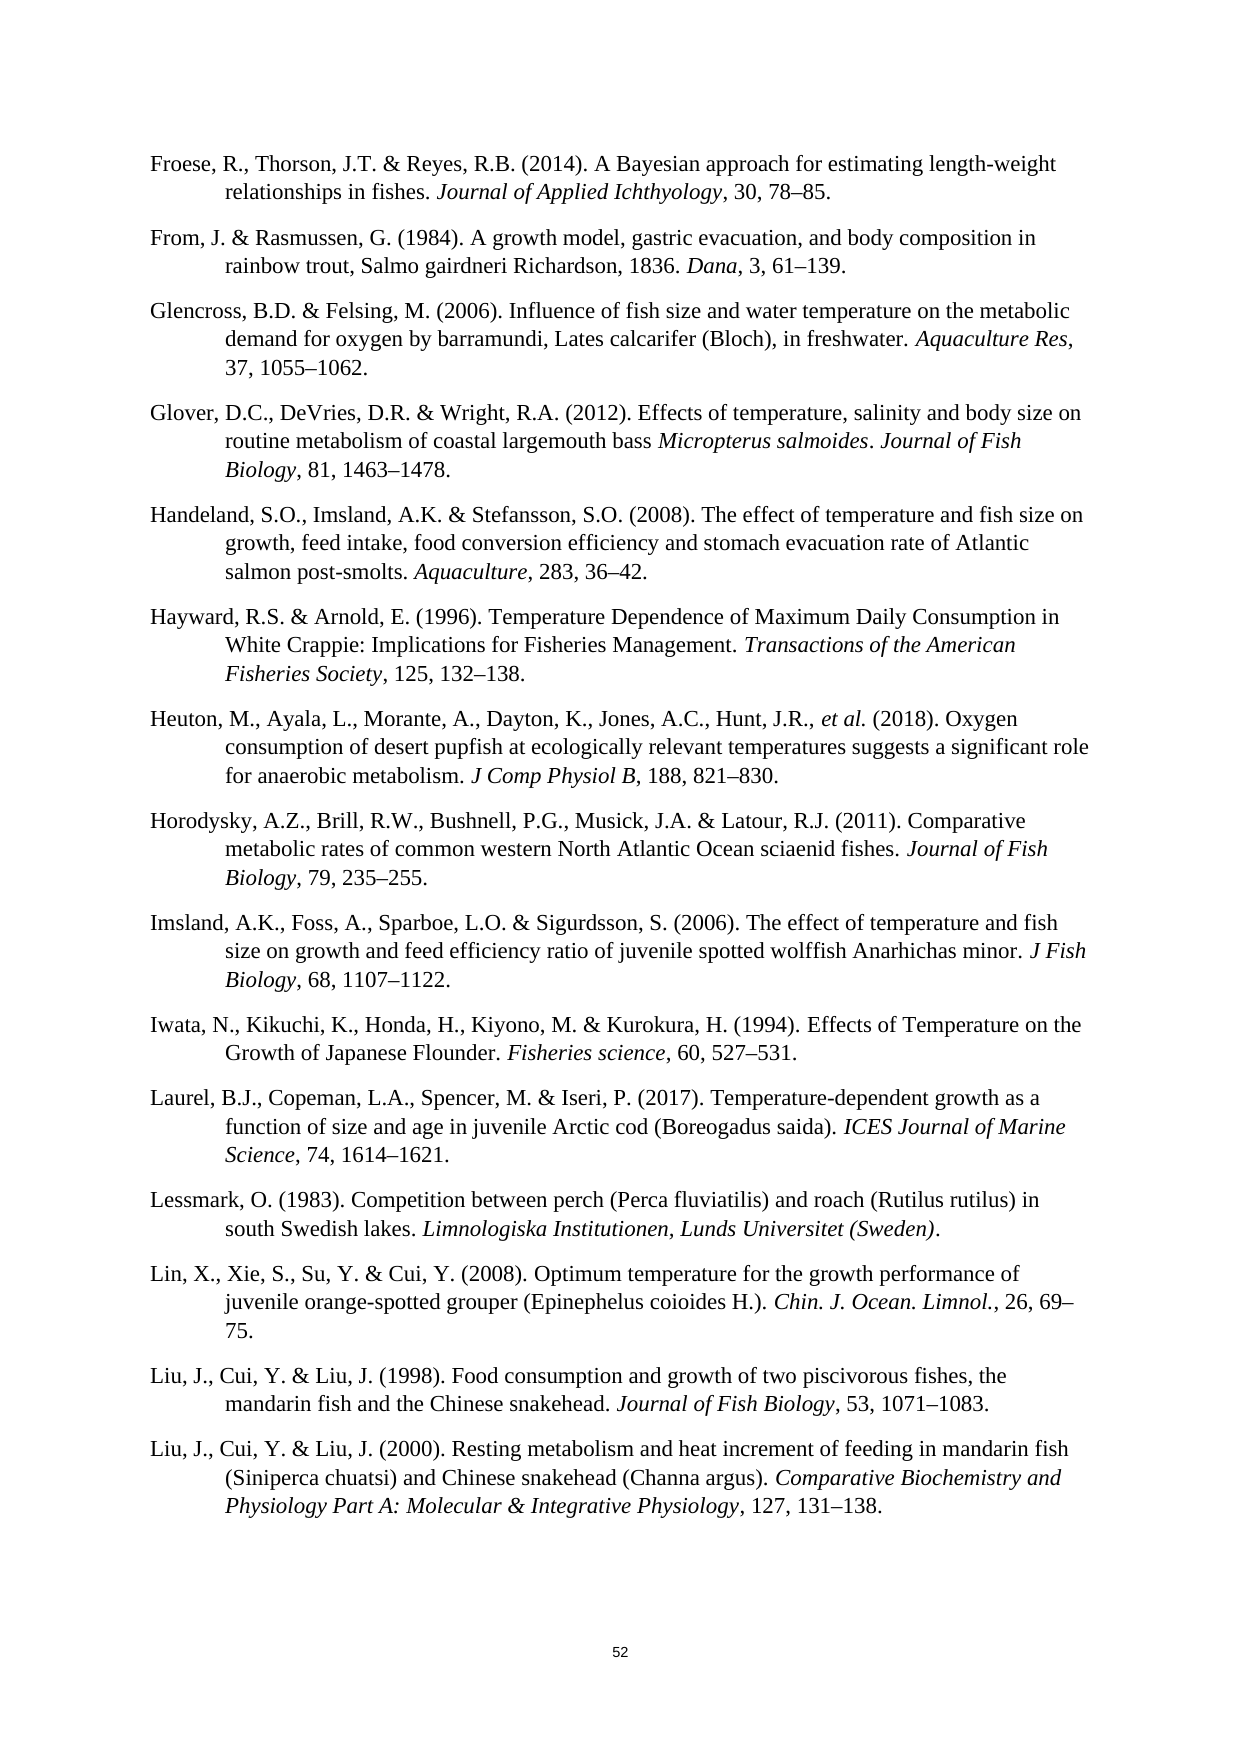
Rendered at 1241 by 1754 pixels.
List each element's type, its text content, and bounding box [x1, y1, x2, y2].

text Lin, X., Xie, S., Su, Y. & Cui, Y. (2008). Optimum temperature for the growth performance of juvenile orange-spotted grouper (Epinephelus coioides H.). Chin. J. Ocean. Limnol., 26, 69–75. [150, 1260, 1090, 1343]
text Lessmark, O. (1983). Competition between perch (Perca fluviatilis) and roach (Rutilus rutilus) in south Swedish lakes. Limnologiska Institutionen, Lunds Universitet (Sweden). [150, 1186, 1090, 1241]
text Laurel, B.J., Copeman, L.A., Spencer, M. & Iseri, P. (2017). Temperature-dependent growth as a function of size and age in juvenile Arctic cod (Boreogadus saida). ICES Journal of Marine Science, 74, 1614–1621. [150, 1084, 1090, 1168]
text Glover, D.C., DeVries, D.R. & Wright, R.A. (2012). Effects of temperature, salinity and body size on routine metabolism of coastal largemouth bass Micropterus salmoides. Journal of Fish Biology, 81, 1463–1478. [150, 399, 1090, 482]
text Heuton, M., Ayala, L., Morante, A., Dayton, K., Jones, A.C., Hunt, J.R., et al. (2018). Oxygen consumption of desert pupfish at ecologically relevant temperatures suggests a significant role for anaerobic metabolism. J Comp Physiol B, 188, 821–830. [150, 705, 1090, 788]
text Imsland, A.K., Foss, A., Sparboe, L.O. & Sigurdsson, S. (2006). The effect of temperature and fish size on growth and feed efficiency ratio of juvenile spotted wolffish Anarhichas minor. J Fish Biology, 68, 1107–1122. [150, 909, 1090, 992]
text Horodysky, A.Z., Brill, R.W., Bushnell, P.G., Musick, J.A. & Latour, R.J. (2011). Comparative metabolic rates of common western North Atlantic Ocean sciaenid fishes. Journal of Fish Biology, 79, 235–255. [150, 807, 1090, 890]
text Handeland, S.O., Imsland, A.K. & Stefansson, S.O. (2008). The effect of temperature and fish size on growth, feed intake, food conversion efficiency and stomach evacuation rate of Atlantic salmon post-smolts. Aquaculture, 283, 36–42. [150, 501, 1090, 584]
text Liu, J., Cui, Y. & Liu, J. (2000). Resting metabolism and heat increment of feeding in mandarin fish (Siniperca chuatsi) and Chinese snakehead (Channa argus). Comparative Biochemistry and Physiology Part A: Molecular & Integrative Physiology, 127, 131–138. [150, 1436, 1090, 1519]
text Froese, R., Thorson, J.T. & Reyes, R.B. (2014). A Bayesian approach for estimating length‐weight relationships in fishes. Journal of Applied Ichthyology, 30, 78–85. [150, 150, 1090, 205]
text Glencross, B.D. & Felsing, M. (2006). Influence of fish size and water temperature on the metabolic demand for oxygen by barramundi, Lates calcarifer (Bloch), in freshwater. Aquaculture Res, 37, 1055–1062. [150, 297, 1090, 380]
text Liu, J., Cui, Y. & Liu, J. (1998). Food consumption and growth of two piscivorous fishes, the mandarin fish and the Chinese snakehead. Journal of Fish Biology, 53, 1071–1083. [150, 1362, 1090, 1417]
text Iwata, N., Kikuchi, K., Honda, H., Kiyono, M. & Kurokura, H. (1994). Effects of Temperature on the Growth of Japanese Flounder. Fisheries science, 60, 527–531. [150, 1011, 1090, 1066]
text Hayward, R.S. & Arnold, E. (1996). Temperature Dependence of Maximum Daily Consumption in White Crappie: Implications for Fisheries Management. Transactions of the American Fisheries Society, 125, 132–138. [150, 603, 1090, 686]
text From, J. & Rasmussen, G. (1984). A growth model, gastric evacuation, and body composition in rainbow trout, Salmo gairdneri Richardson, 1836. Dana, 3, 61–139. [150, 223, 1090, 278]
